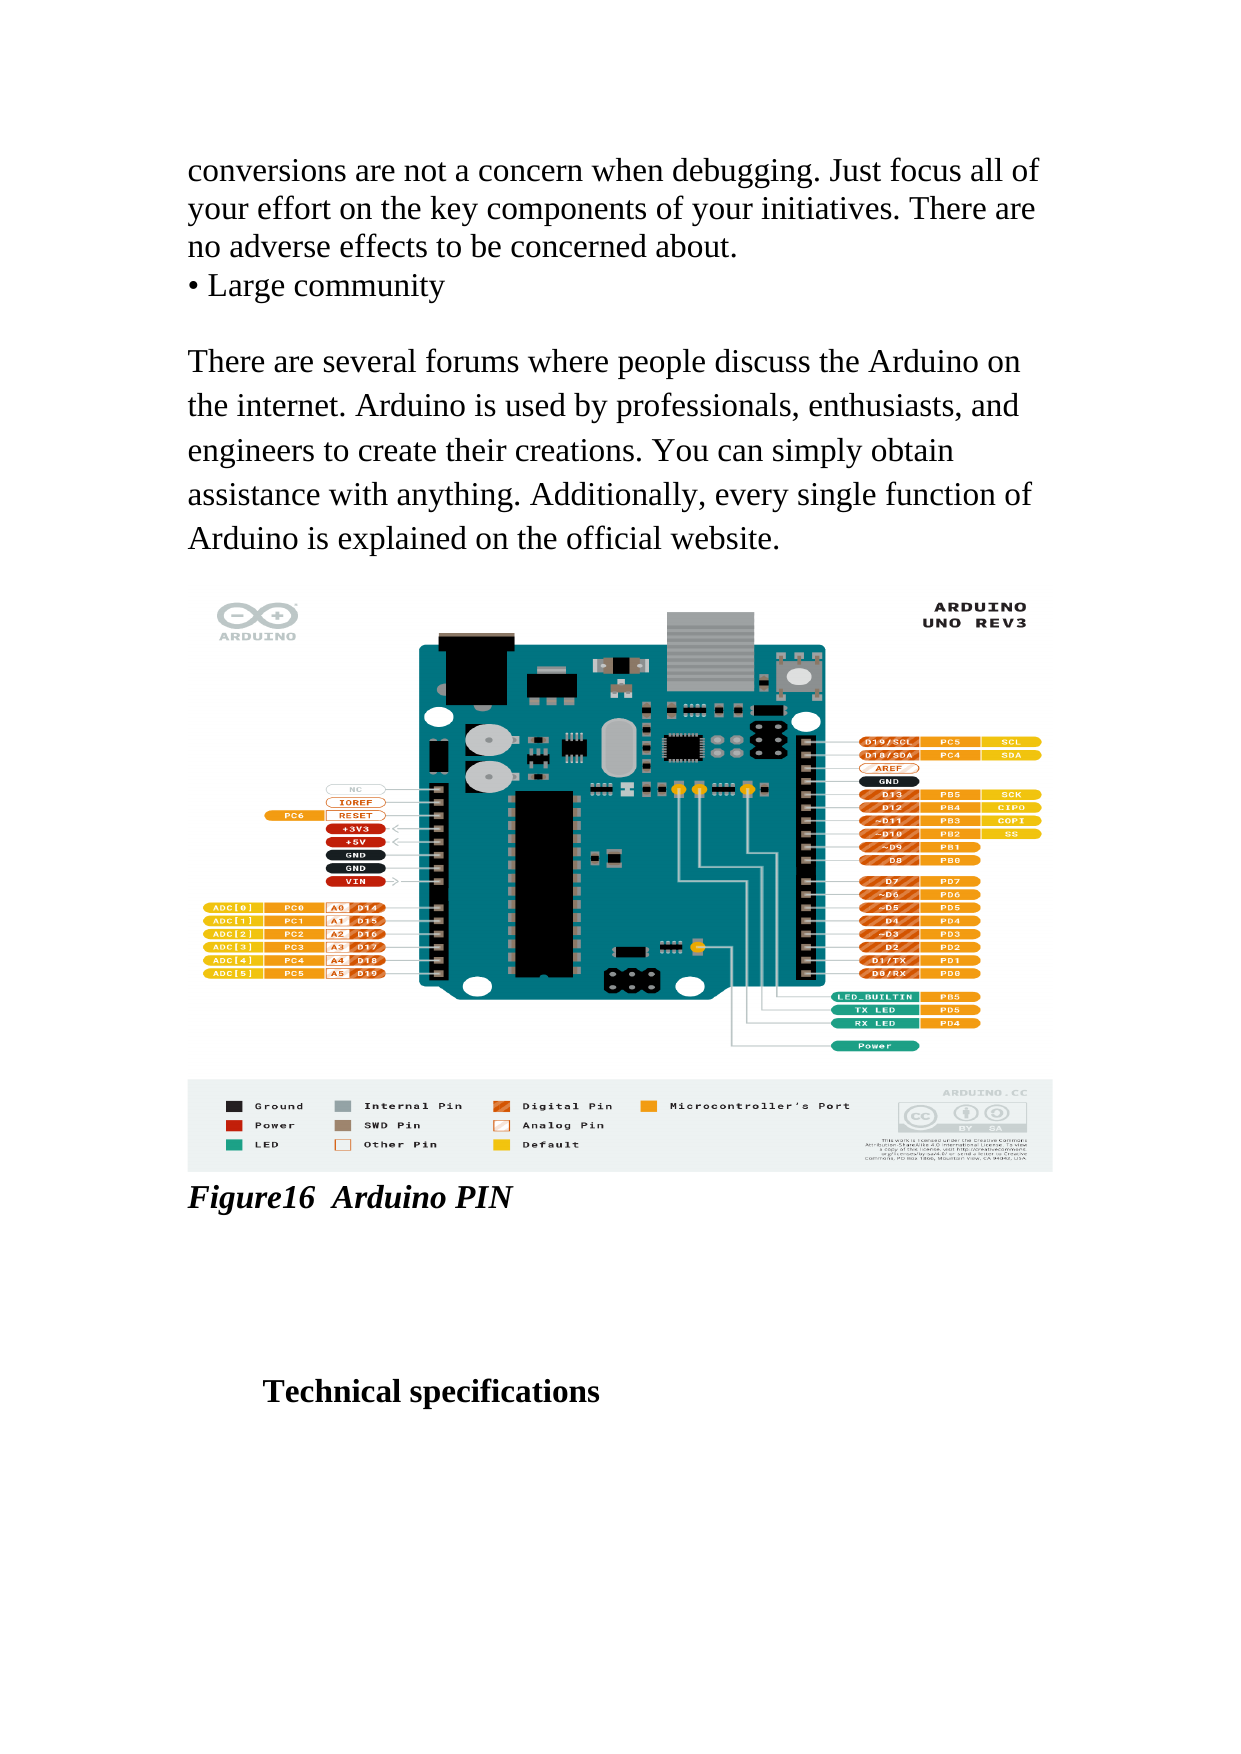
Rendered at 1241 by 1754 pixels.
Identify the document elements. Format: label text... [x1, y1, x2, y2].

text Figure16 Arduino PIN [187, 1172, 1053, 1215]
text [187, 150, 1053, 265]
text Technical specifications [187, 1372, 1053, 1410]
text • Large community [187, 265, 1053, 303]
text There are several forums where people discuss the Arduino on the internet. Arduino is used by professionals, enthusiasts, and engineers to create their creations. You can simply obtain assistance with anything. Additionally, every single function of Arduino is explained on the official website. [187, 342, 1053, 556]
